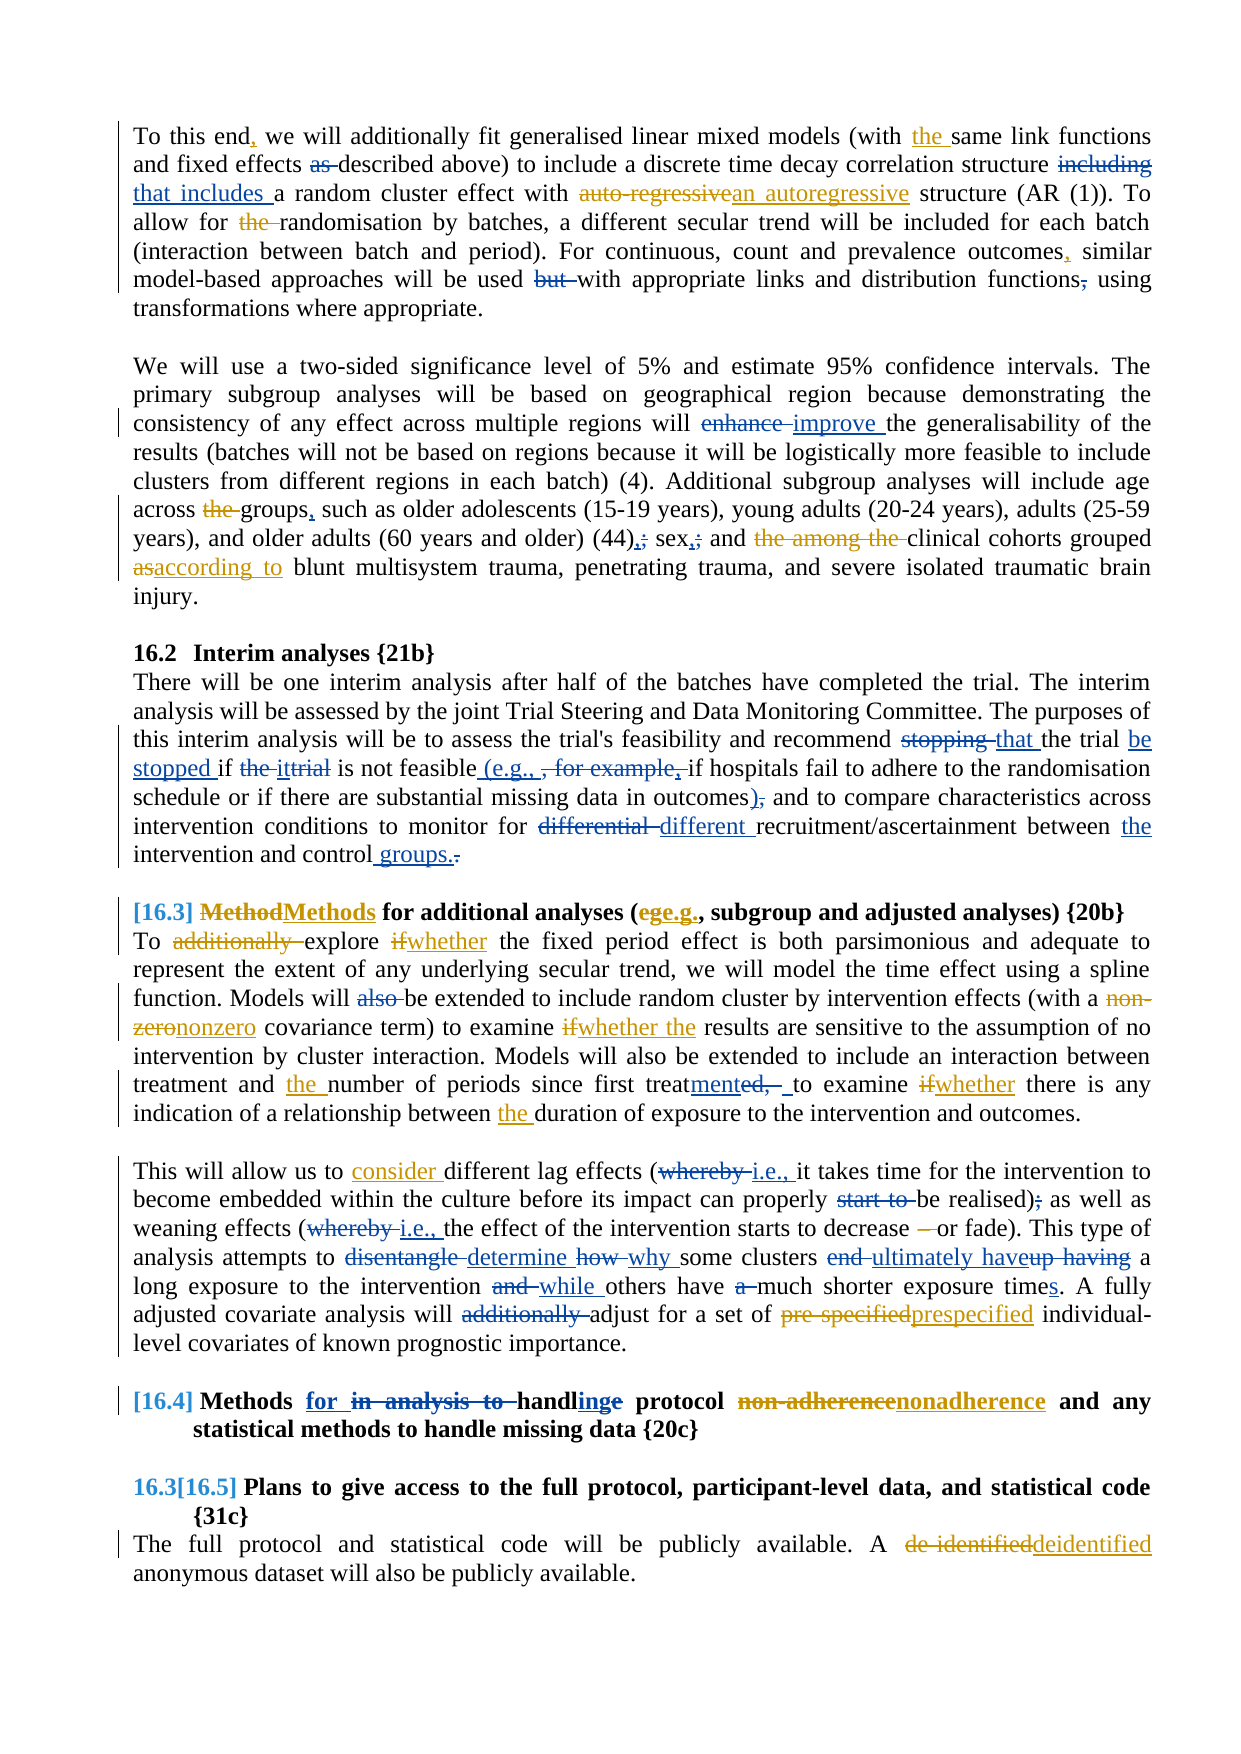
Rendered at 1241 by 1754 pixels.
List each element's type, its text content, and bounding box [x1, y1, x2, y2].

subtitle Methods handl protocol and any statistical methods to handle missing data {20c} [133, 1386, 1152, 1443]
subtitle Plans to give access to the full protocol, participant-level data, and statistical code {31c} [133, 1472, 1152, 1529]
text This will allow us to different lag effects (it takes time for the intervention to become embedded within the culture before its impact can properly be realised) as well as weaning effects (the effect of the intervention starts to decrease or fade). This type of analysis attempts to some clusters a long exposure to the intervention others have much shorter exposure time. A fully adjusted covariate analysis will adjust for a set of individual-level covariates of known prognostic importance. [133, 1156, 1152, 1357]
text There will be one interim analysis after half of the batches have completed the trial. The interim analysis will be assessed by the joint Trial Steering and Data Monitoring Committee. The purposes of this interim analysis will be to assess the trial's feasibility and recommend the trial if is not feasibleif hospitals fail to adhere to the randomisation schedule or if there are substantial missing data in outcomes and to compare characteristics across intervention conditions to monitor for recruitment/ascertainment between intervention and control [133, 667, 1152, 868]
text The full protocol and statistical code will be publicly available. A anonymous dataset will also be publicly available. [133, 1529, 1152, 1587]
subtitle Interim analyses {21b} [133, 638, 1152, 667]
text To this end we will additionally fit generalised linear mixed models (with same link functions and fixed effects described above) to include a discrete time decay correlation structure a random cluster effect with structure (AR (1)). To allow for randomisation by batches, a different secular trend will be included for each batch (interaction between batch and period). For continuous, count and prevalence outcomes similar model-based approaches will be used with appropriate links and distribution functions using transformations where appropriate. [133, 121, 1152, 322]
text We will use a two-sided significance level of 5% and estimate 95% confidence intervals. The primary subgroup analyses will be based on geographical region because demonstrating the consistency of any effect across multiple regions will the generalisability of the results (batches will not be based on regions because it will be logistically more feasible to include clusters from different regions in each batch) (4). Additional subgroup analyses will include age across groups such as older adolescents (15-19 years), young adults (20-24 years), adults (25-59 years), and older adults (60 years and older) (44) sex and clinical cohorts grouped blunt multisystem trauma, penetrating trauma, and severe isolated traumatic brain injury. [133, 351, 1152, 609]
text To explore the fixed period effect is both parsimonious and adequate to represent the extent of any underlying secular trend, we will model the time effect using a spline function. Models will be extended to include random cluster by intervention effects (with a covariance term) to examine results are sensitive to the assumption of no intervention by cluster interaction. Models will also be extended to include an interaction between treatment and number of periods since first treatto examine there is any indication of a relationship between duration of exposure to the intervention and outcomes. [133, 926, 1152, 1127]
subtitle for additional analyses (, subgroup and adjusted analyses) {20b} [133, 897, 1152, 926]
